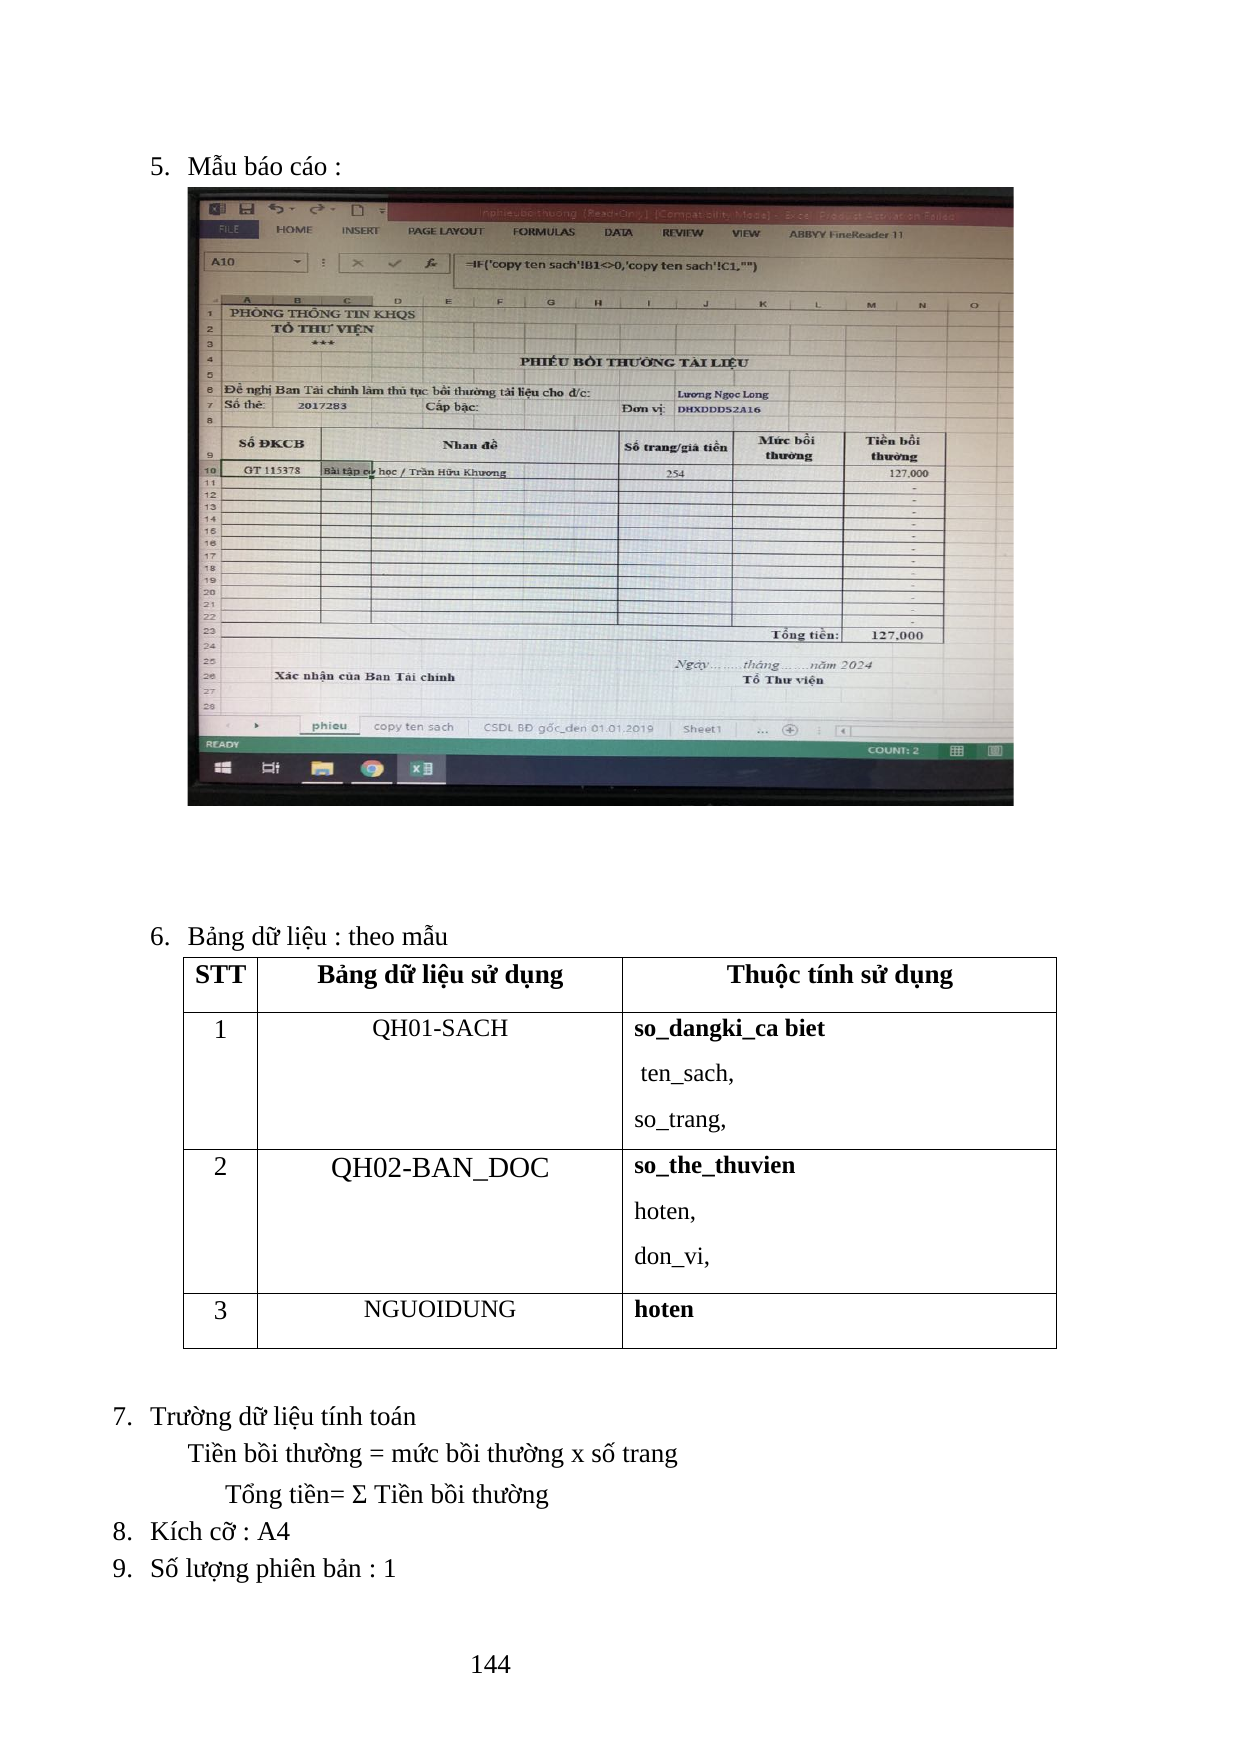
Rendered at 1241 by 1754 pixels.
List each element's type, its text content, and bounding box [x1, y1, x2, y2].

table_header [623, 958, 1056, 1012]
list Tổng tiền= Σ Tiền bồi thường [150, 1478, 1090, 1509]
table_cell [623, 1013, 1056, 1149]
list Bảng dữ liệu : theo mẫu [150, 920, 1090, 951]
list Tiền bồi thường = mức bồi thường x số trang [150, 1437, 1090, 1468]
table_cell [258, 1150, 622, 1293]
list Số lượng phiên bản : 1 [112, 1552, 1090, 1583]
list Kích cỡ : A4 [112, 1515, 1090, 1546]
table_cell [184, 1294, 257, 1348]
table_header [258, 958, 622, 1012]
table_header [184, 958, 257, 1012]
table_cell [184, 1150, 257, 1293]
list Trường dữ liệu tính toán [112, 1400, 1090, 1431]
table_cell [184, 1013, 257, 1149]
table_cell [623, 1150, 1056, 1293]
picture [187, 187, 1014, 806]
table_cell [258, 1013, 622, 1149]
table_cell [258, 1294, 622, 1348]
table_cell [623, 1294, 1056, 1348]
